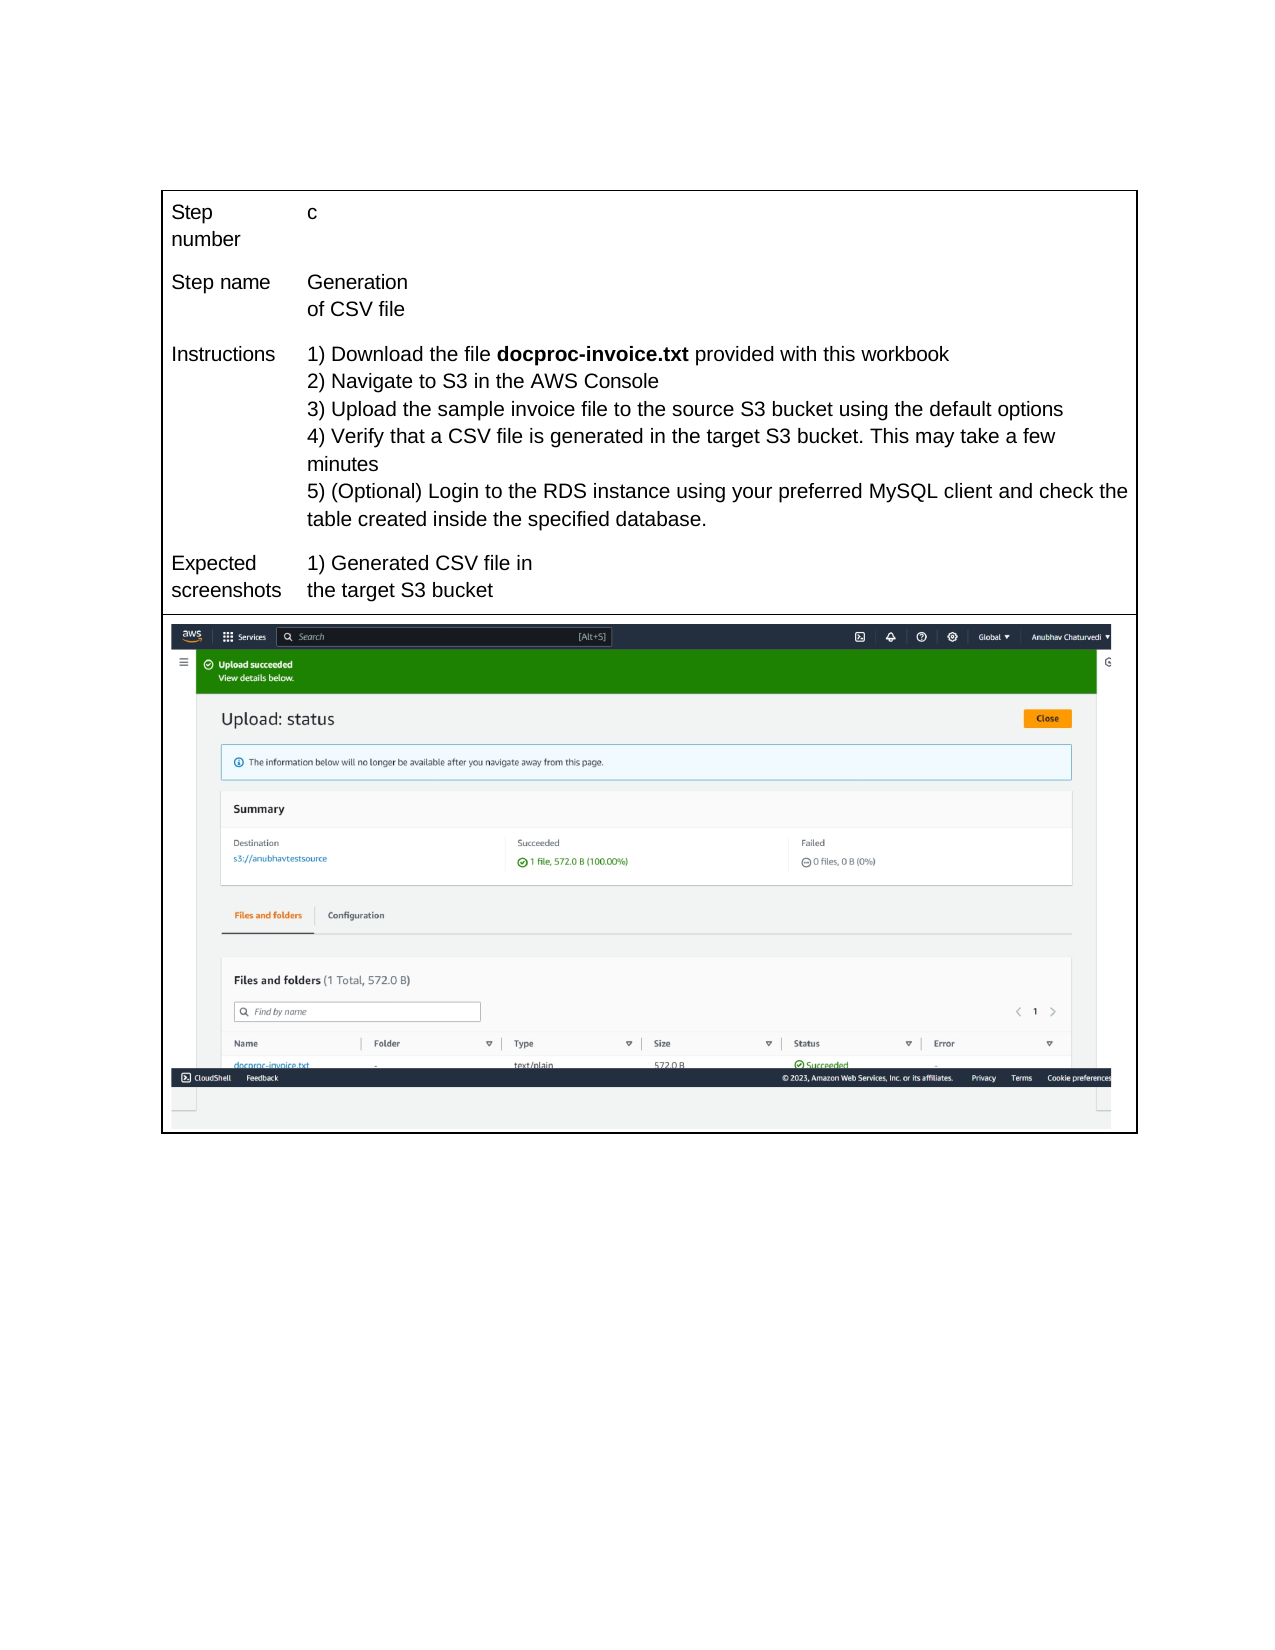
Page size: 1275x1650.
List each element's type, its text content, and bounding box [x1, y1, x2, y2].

table_cell Instructions [163, 332, 294, 541]
table_cell Step name [163, 260, 294, 332]
table_cell Expected screenshots [163, 541, 294, 614]
table_header c [294, 191, 1136, 260]
table_cell [163, 615, 1136, 1132]
table_cell Generated CSV file in the target S3 bucket [294, 541, 1136, 614]
table_cell Download the file docproc-invoice.txt provided with this workbook Navigate to S3 in the AWS Console Upload the sample invoice file to the source S3 bucket using the default options Verify that a CSV file is generated in the target S3 bucket. This may take a few minutes (Optional) Login to the RDS instance using your preferred MySQL client and check the table created inside the specified database. [294, 332, 1136, 541]
table_header Step number [163, 191, 294, 260]
picture [171, 624, 1112, 1129]
table_cell Generation of CSV file [294, 260, 1136, 332]
